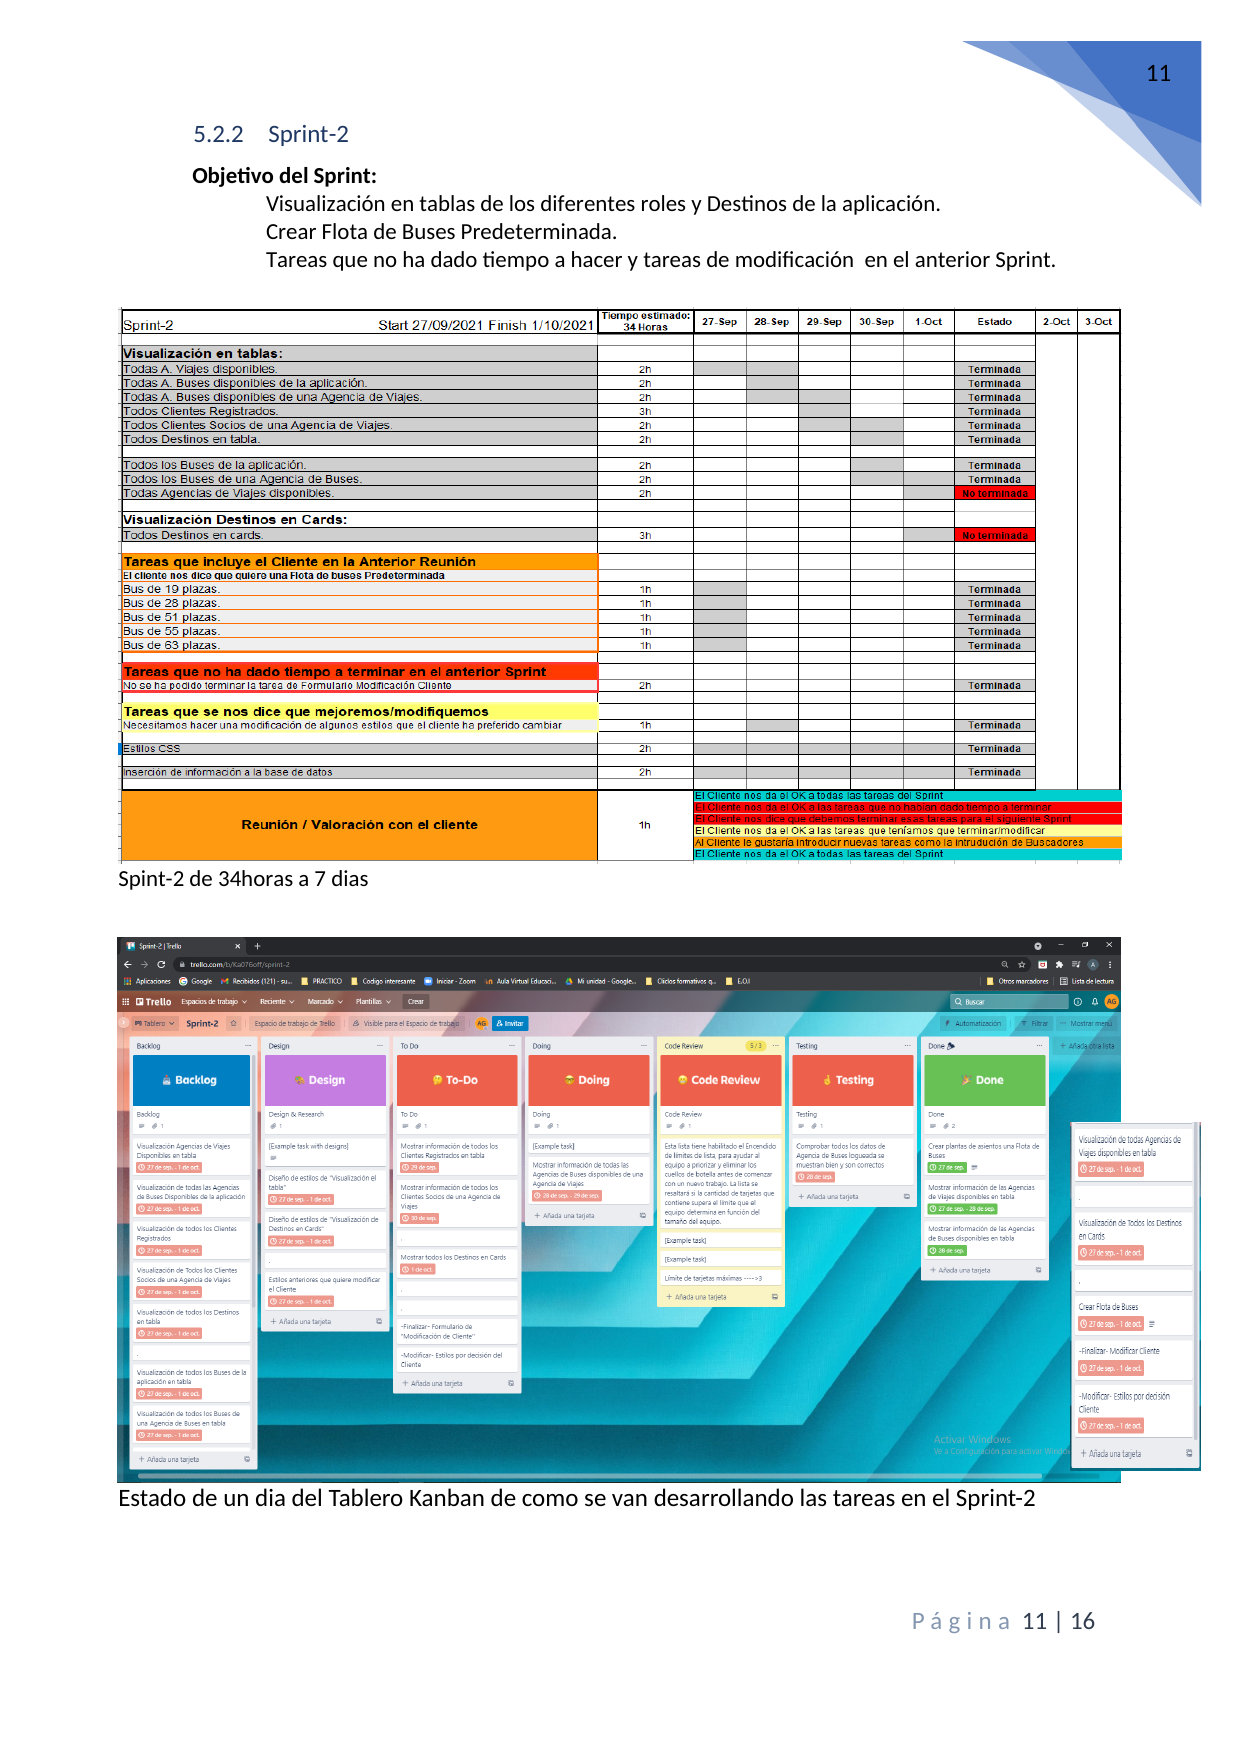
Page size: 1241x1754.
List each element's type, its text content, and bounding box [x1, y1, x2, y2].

text Estado de un dia del Tablero Kanban de como se van desarrollando las tareas en el Sprint-2 [118, 1471, 1122, 1513]
text Tareas que no ha dado tiempo a hacer y tareas de modificación en el anterior Sprint. [118, 245, 1122, 273]
subtitle Sprint-2 [193, 118, 1122, 149]
picture [962, 41, 1202, 207]
picture [117, 937, 1201, 1483]
text Estado de un dia del Tablero Kanban de como se van desarrollando las tareas en el Sprint-2 [118, 922, 1122, 1122]
text Visualización en tablas de los diferentes roles y Destinos de la aplicación. [118, 189, 1122, 217]
text Objetivo del Sprint: [118, 161, 1122, 189]
text Crear Flota de Buses Predeterminada. [118, 217, 1122, 245]
text Spint-2 de 34horas a 7 dias [118, 864, 1122, 892]
picture [118, 307, 1122, 864]
